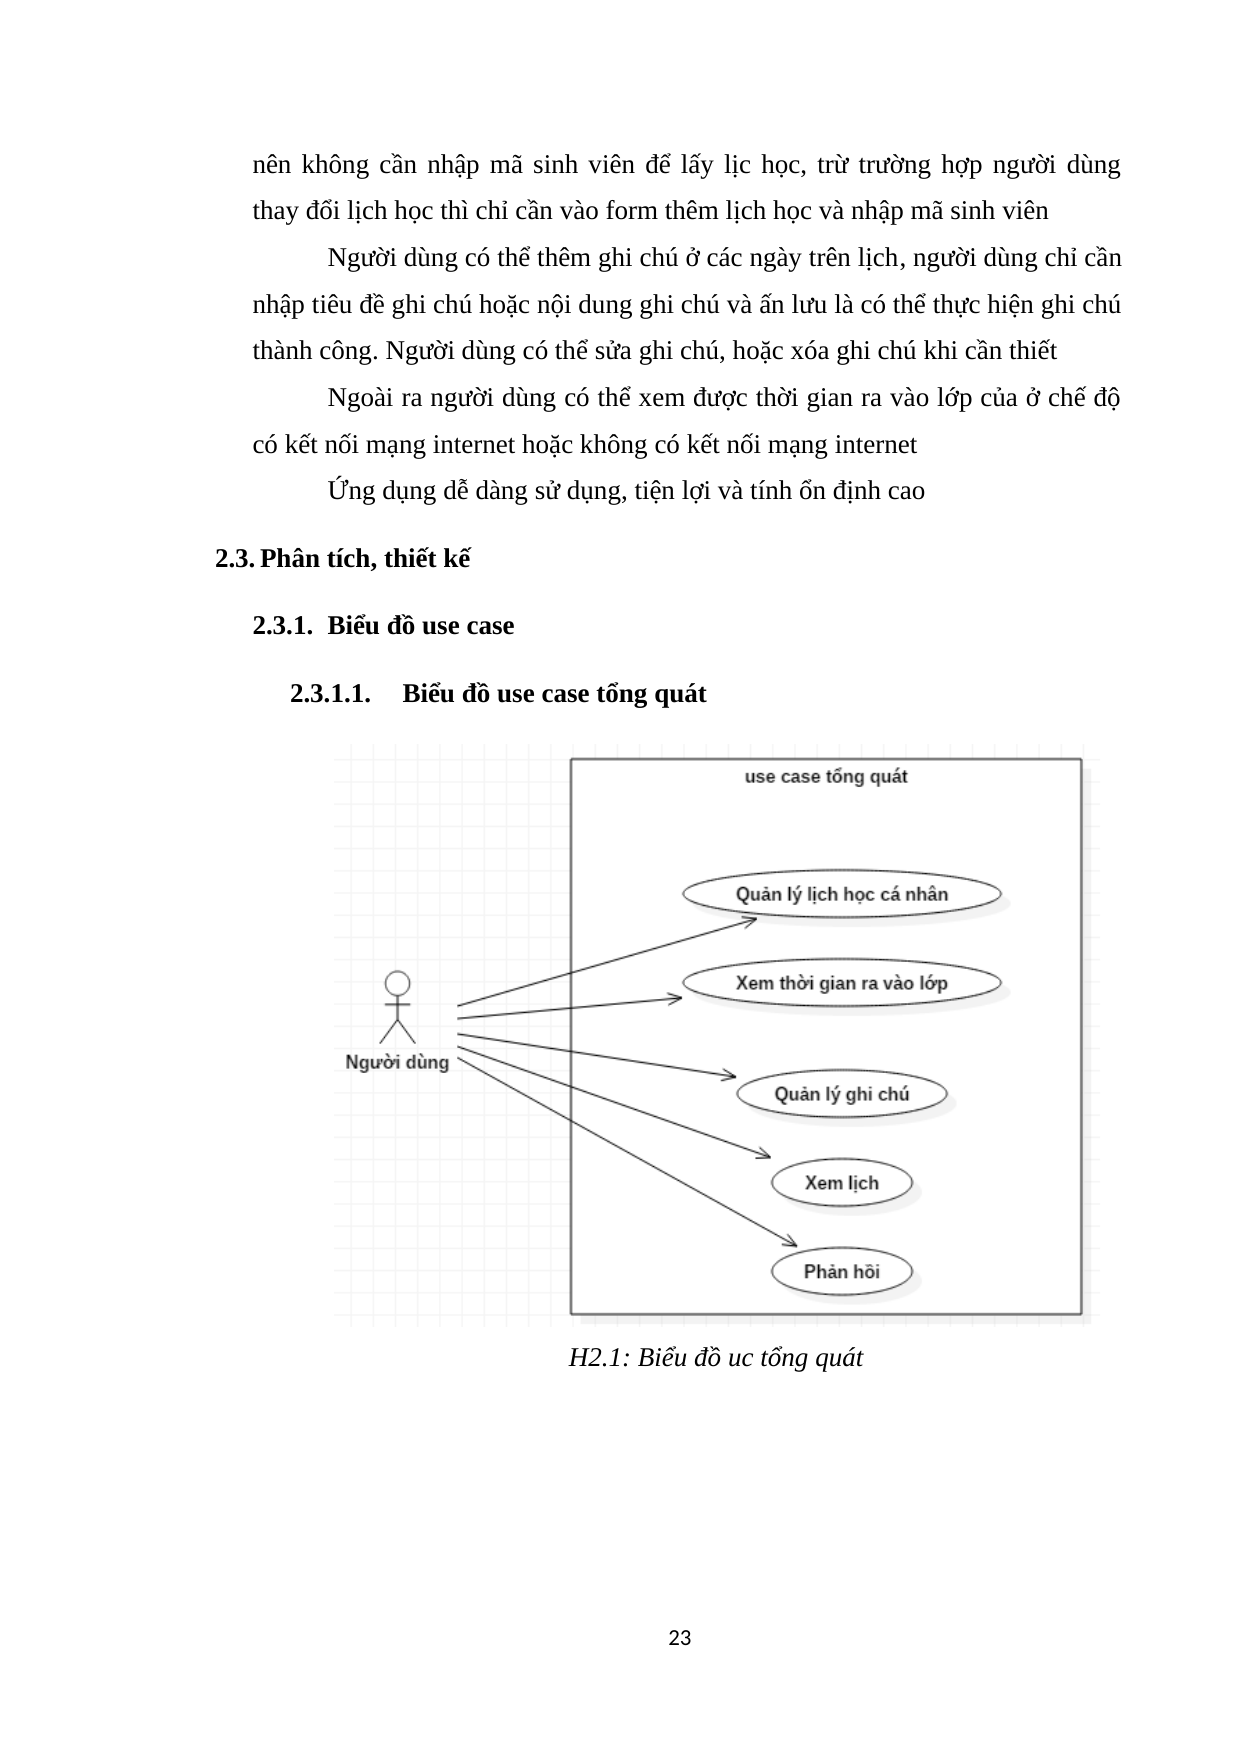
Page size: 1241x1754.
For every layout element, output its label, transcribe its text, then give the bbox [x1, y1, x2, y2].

text H2.1: Biểu đồ uc tổng quát [252, 1341, 1122, 1372]
text Phân tích, thiết kế [215, 542, 1122, 573]
text Ứng dụng dễ dàng sử dụng, tiện lợi và tính ổn định cao [252, 474, 1122, 506]
text Biểu đồ use case [252, 609, 1122, 641]
text Biểu đồ use case tổng quát [290, 677, 1122, 708]
text Người dùng có thể thêm ghi chú ở các ngày trên lịch, người dùng chỉ cần nhập tiêu đề ghi chú hoặc nội dung ghi chú và ấn lưu là có thể thực hiện ghi chú thành công. Người dùng có thể sửa ghi chú, hoặc xóa ghi chú khi cần thiết [252, 241, 1122, 366]
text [252, 148, 1122, 226]
text Ngoài ra người dùng có thể xem được thời gian ra vào lớp của ở chế độ có kết nối mạng internet hoặc không có kết nối mạng internet [252, 381, 1122, 459]
picture [334, 744, 1101, 1327]
